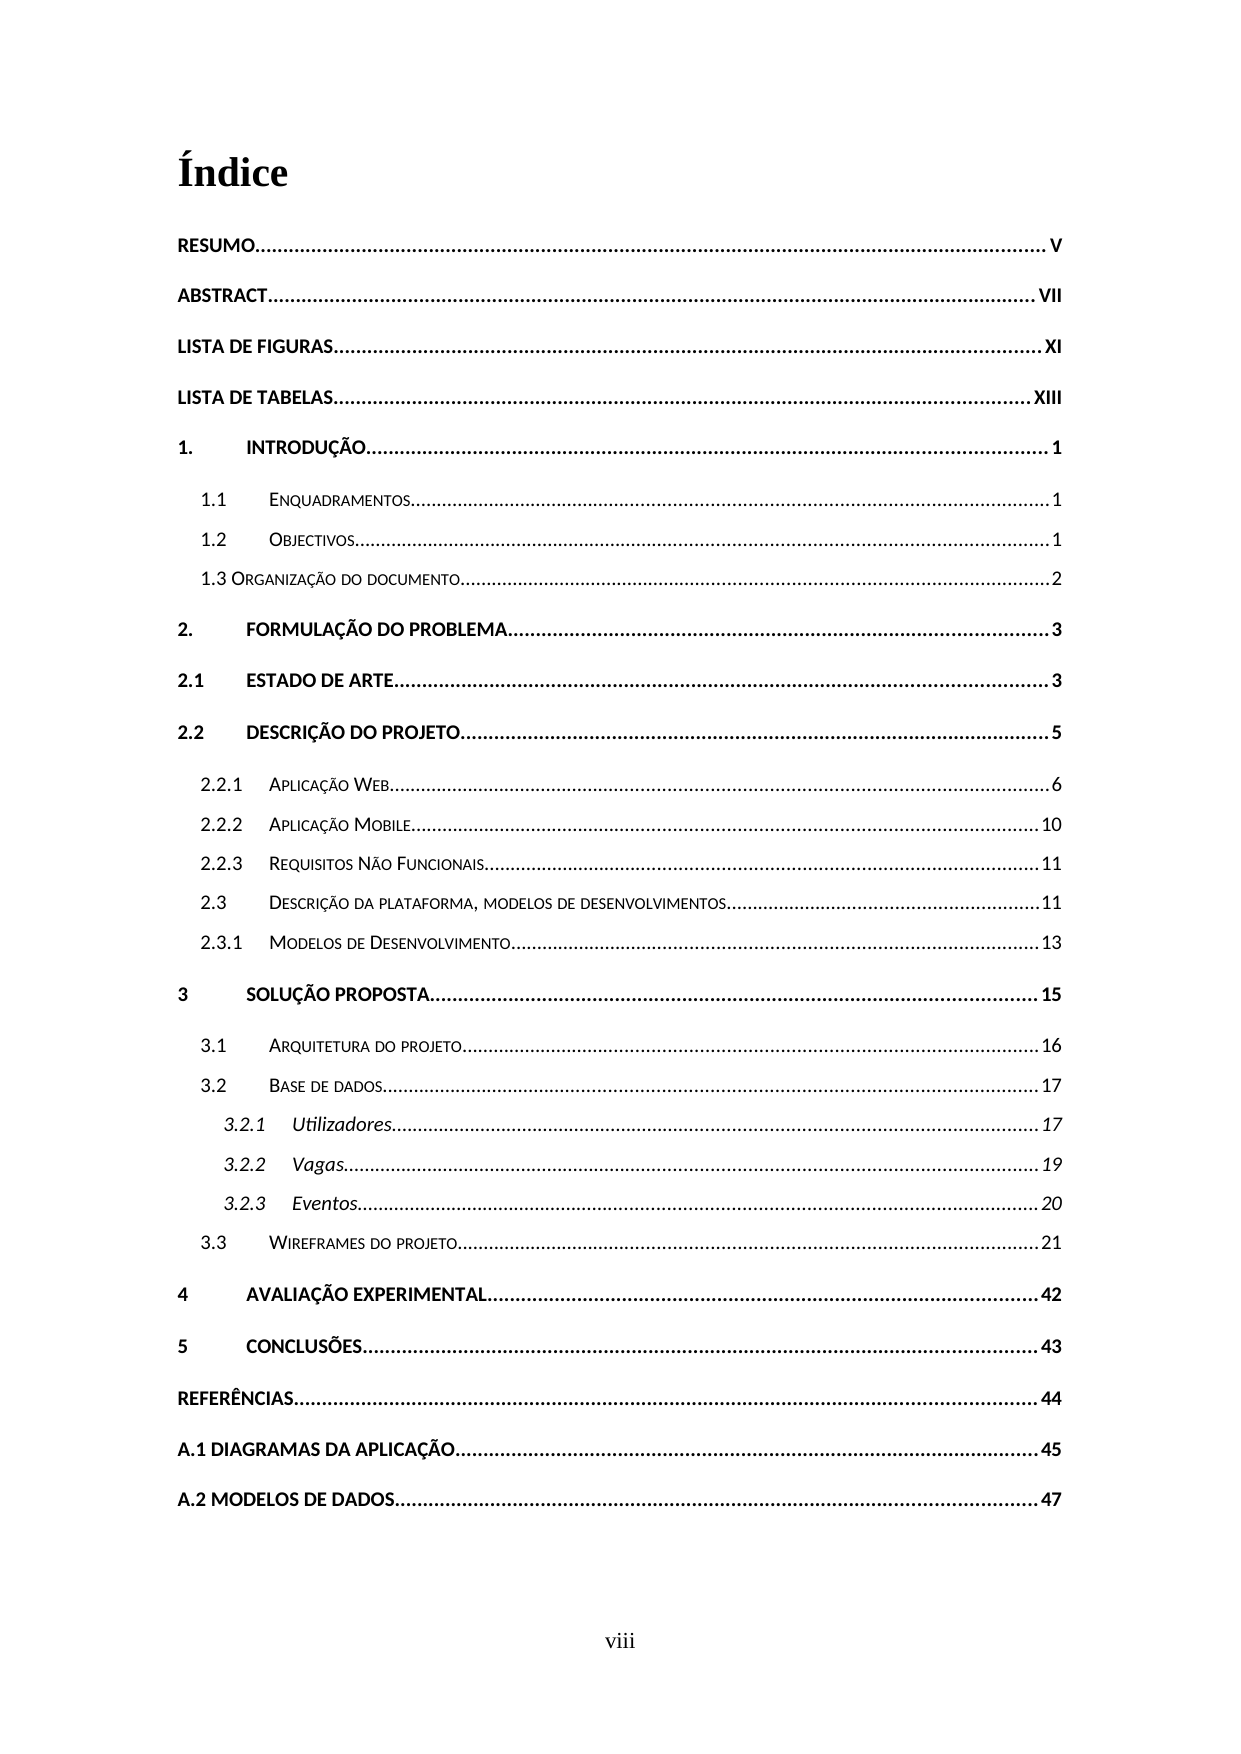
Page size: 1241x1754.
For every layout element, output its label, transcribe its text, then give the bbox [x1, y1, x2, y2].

text 1.3 Organização do documento 2 [200, 565, 1063, 591]
text A.1 Diagramas da Aplicação 45 [177, 1436, 1063, 1461]
text Resumo v [177, 232, 1063, 257]
text Abstract vii [177, 283, 1063, 308]
text Referências 44 [177, 1385, 1063, 1411]
text Lista de Tabelas xiii [177, 384, 1063, 409]
text 1. Introdução 1 [177, 434, 1063, 460]
text 3 Solução Proposta 15 [177, 981, 1063, 1006]
text 2. Formulação do Problema 3 [177, 616, 1063, 641]
text 3.1 Arquitetura do projeto 16 [200, 1033, 1063, 1058]
text 2.2.1 Aplicação Web 6 [200, 771, 1063, 797]
text Índice [177, 148, 1063, 196]
text 2.2.2 Aplicação Mobile 10 [200, 811, 1063, 836]
text 2.1 Estado de arte 3 [177, 668, 1063, 693]
text 2.3.1 Modelos de Desenvolvimento 13 [200, 929, 1063, 954]
text 5 Conclusões 43 [177, 1333, 1063, 1359]
text 2.3 Descrição da plataforma, modelos de desenvolvimentos 11 [200, 889, 1063, 915]
text 1.2 Objectivos 1 [200, 526, 1063, 551]
text A.2 Modelos de dados 47 [177, 1486, 1063, 1512]
text 4 Avaliação Experimental 42 [177, 1281, 1063, 1307]
text 3.2.1 Utilizadores 17 [223, 1111, 1063, 1137]
text 2.2 Descrição do Projeto 5 [177, 719, 1063, 745]
text 2.2.3 Requisitos Não Funcionais 11 [200, 850, 1063, 876]
text Lista de Figuras xi [177, 333, 1063, 359]
text 3.3 Wireframes do projeto 21 [200, 1229, 1063, 1255]
text 3.2.2 Vagas 19 [223, 1151, 1063, 1176]
text 1.1 Enquadramentos 1 [200, 486, 1063, 512]
text 3.2 Base de dados 17 [200, 1072, 1063, 1097]
text 3.2.3 Eventos 20 [223, 1190, 1063, 1216]
